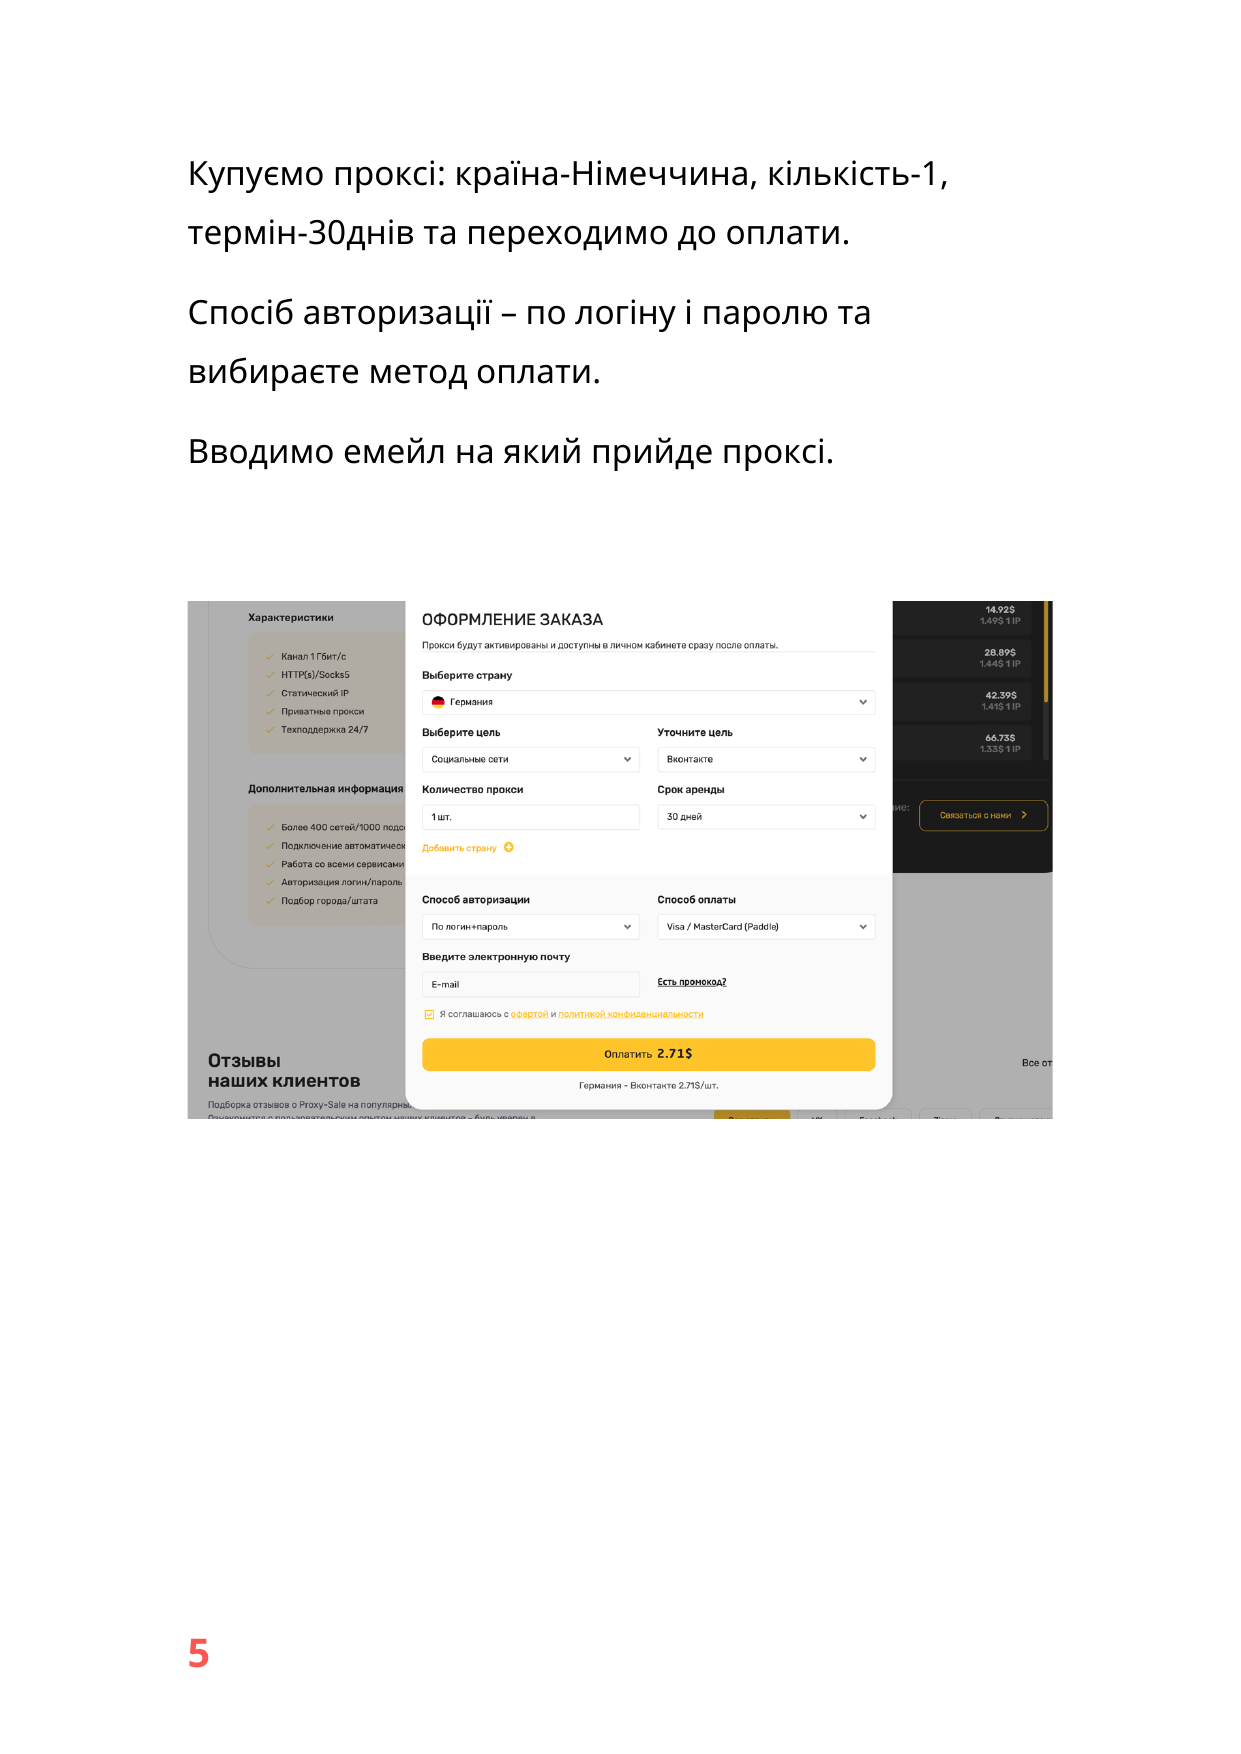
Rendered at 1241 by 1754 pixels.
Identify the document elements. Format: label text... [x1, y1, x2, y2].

picture [187, 601, 1053, 1119]
text Спосіб авторизації – по логіну і паролю та вибираєте метод оплати. [187, 289, 1053, 393]
text Вводимо емейл на який прийде проксі. [187, 427, 1053, 473]
text Купуємо проксі: країна-Німеччина, кількість-1, термін-30днів та переходимо до оплати. [187, 150, 1053, 254]
